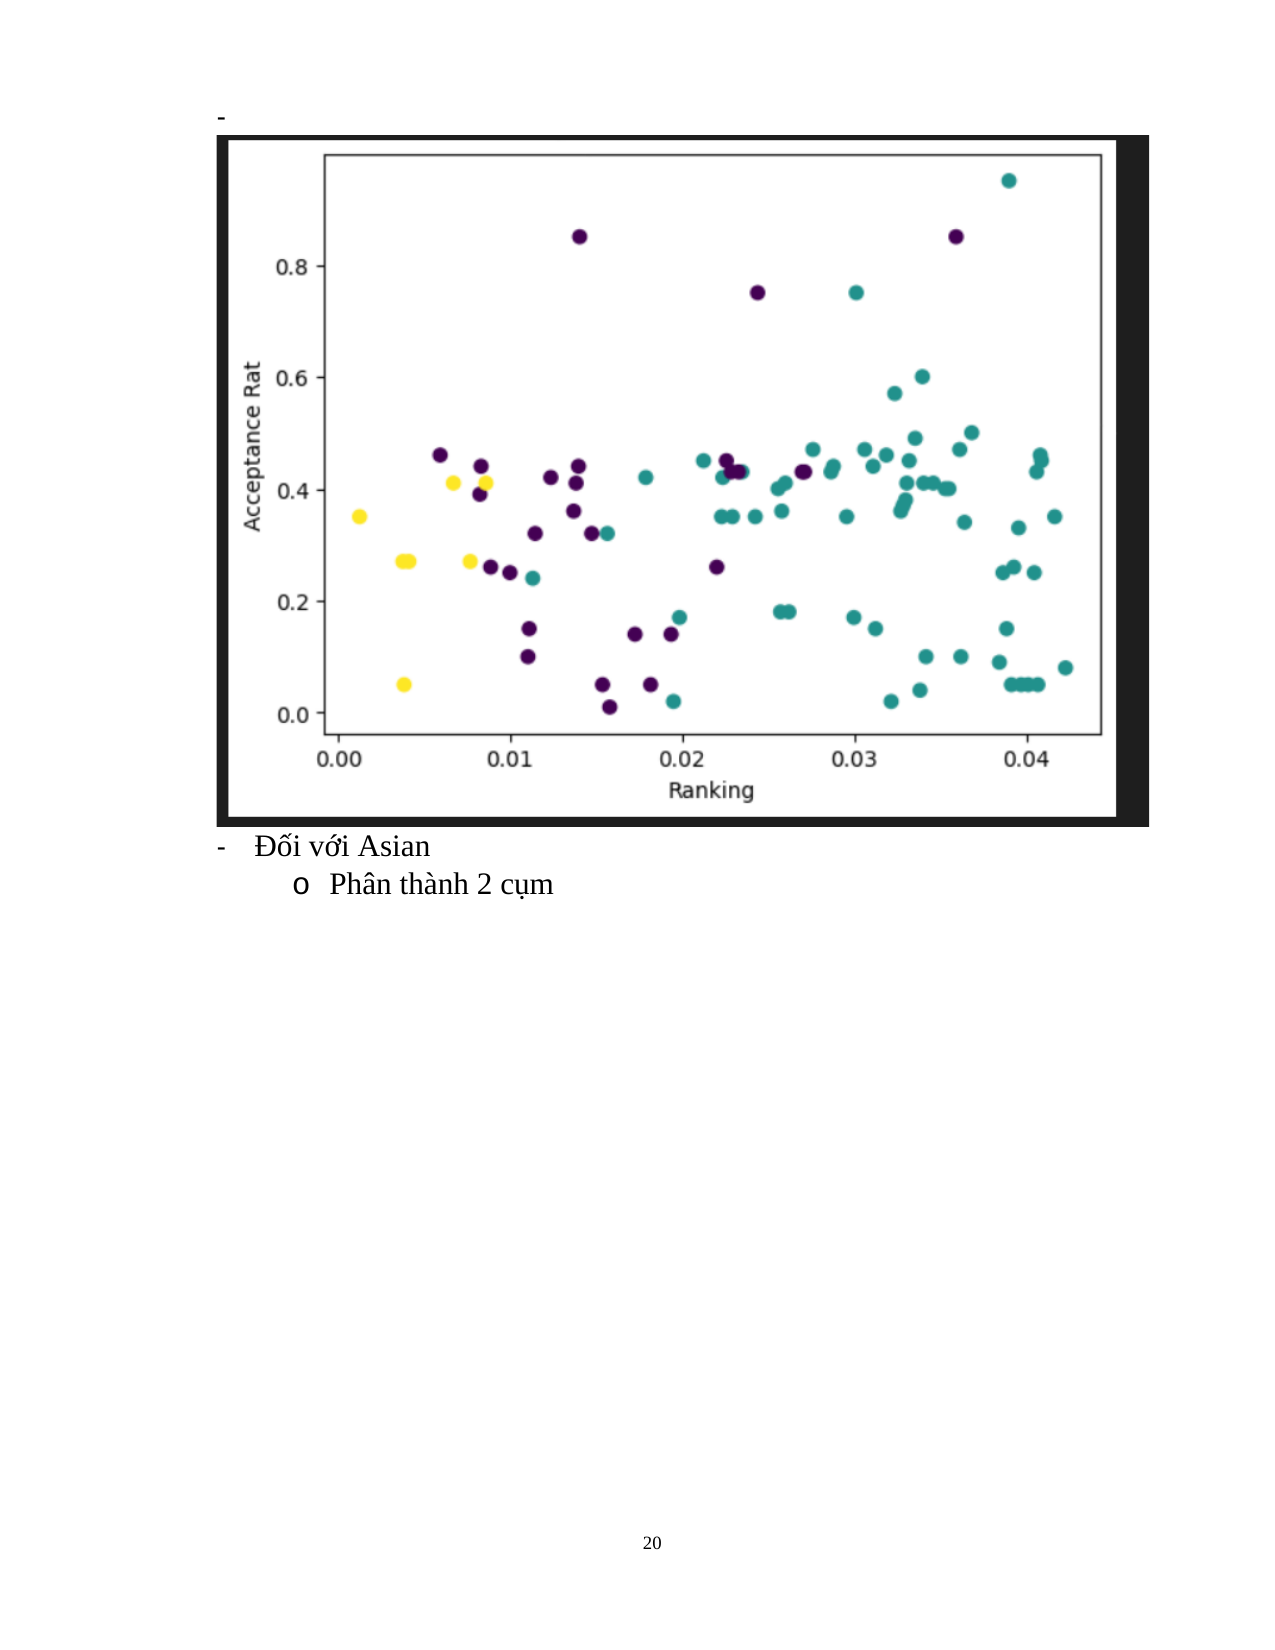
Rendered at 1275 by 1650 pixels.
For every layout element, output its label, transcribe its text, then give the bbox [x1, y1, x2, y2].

list Phân thành 2 cụm [292, 865, 1125, 903]
picture [216, 135, 1150, 827]
list Đối với Asian [217, 827, 1125, 865]
